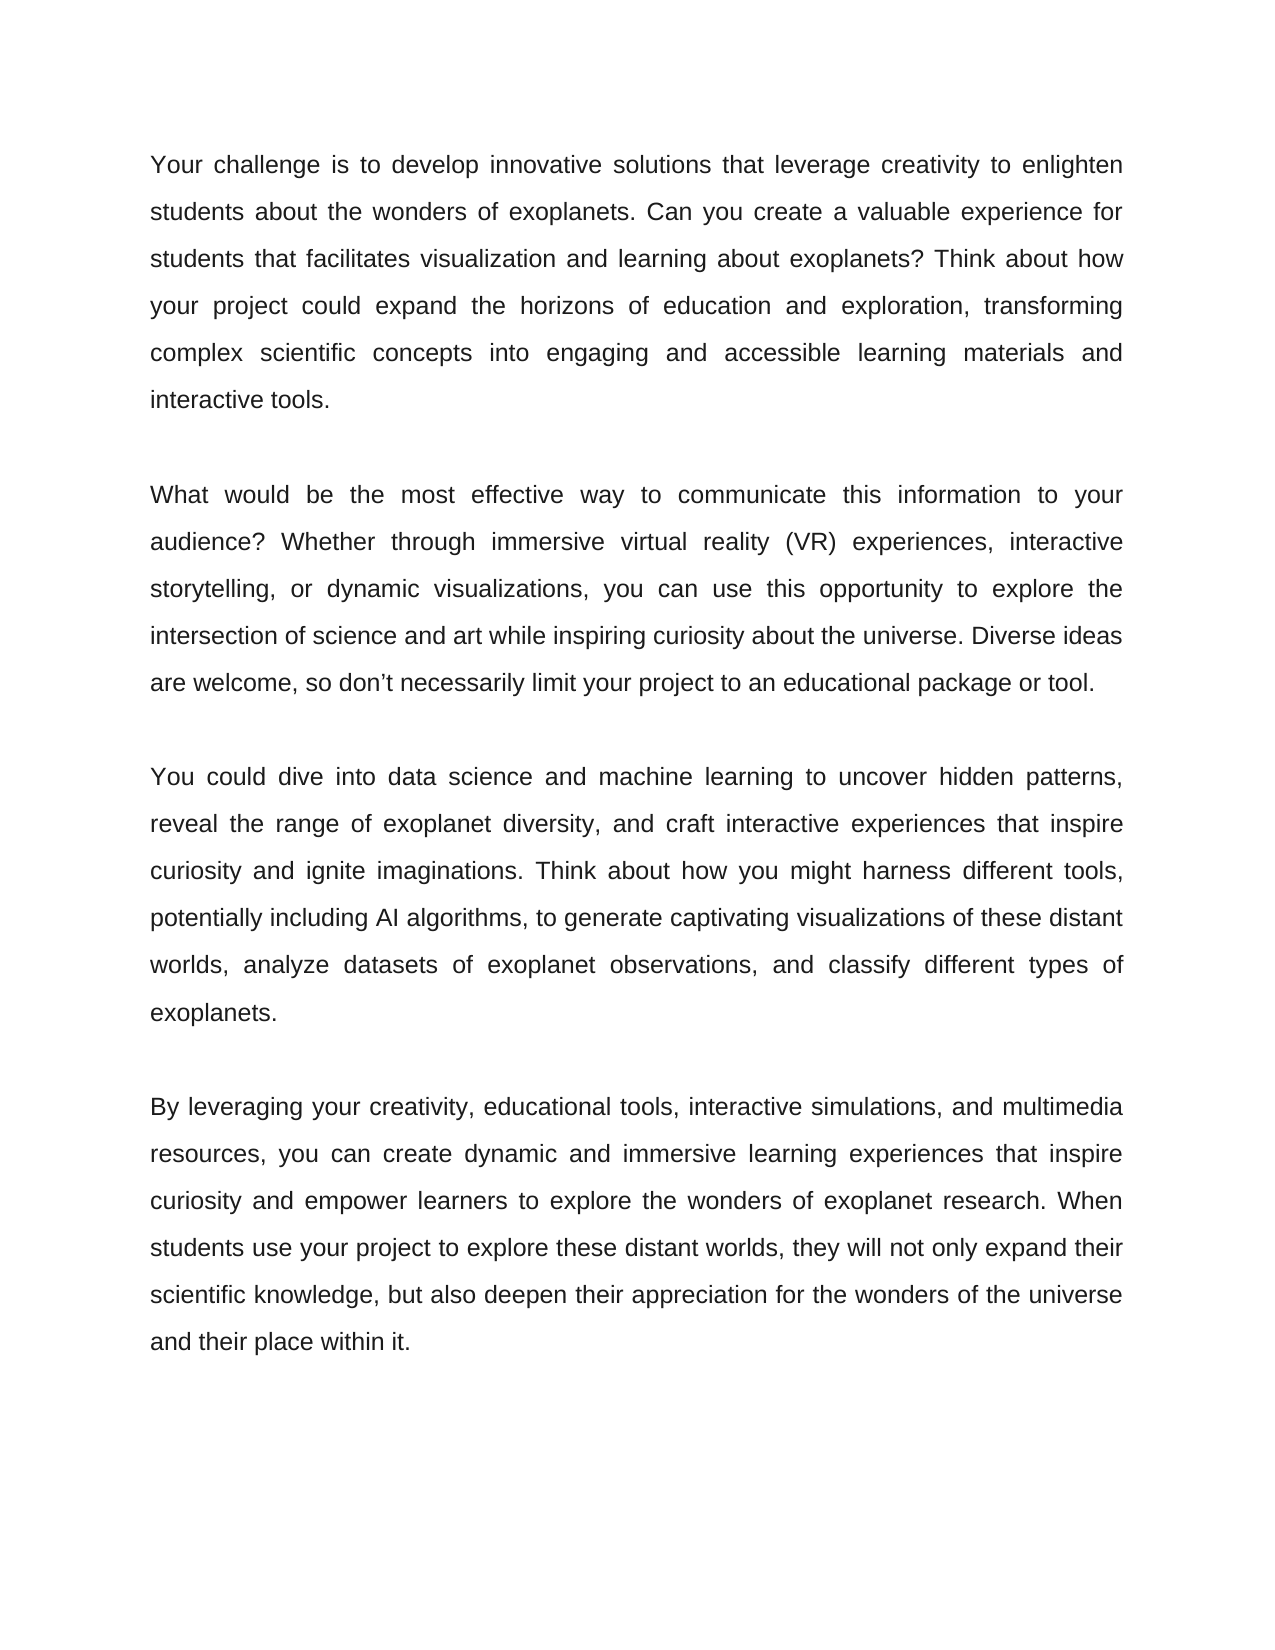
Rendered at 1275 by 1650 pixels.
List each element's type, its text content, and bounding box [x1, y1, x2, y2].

text You could dive into data science and machine learning to uncover hidden patterns, reveal the range of exoplanet diversity, and craft interactive experiences that inspire curiosity and ignite imaginations. Think about how you might harness different tools, potentially including AI algorithms, to generate captivating visualizations of these distant worlds, analyze datasets of exoplanet observations, and classify different types of exoplanets. [150, 762, 1125, 1026]
text By leveraging your creativity, educational tools, interactive simulations, and multimedia resources, you can create dynamic and immersive learning experiences that inspire curiosity and empower learners to explore the wonders of exoplanet research. When students use your project to explore these distant worlds, they will not only expand their scientific knowledge, but also deepen their appreciation for the wonders of the universe and their place within it. [150, 1092, 1125, 1356]
text What would be the most effective way to communicate this information to your audience? Whether through immersive virtual reality (VR) experiences, interactive storytelling, or dynamic visualizations, you can use this opportunity to explore the intersection of science and art while inspiring curiosity about the universe. Diverse ideas are welcome, so don’t necessarily limit your project to an educational package or tool. [150, 479, 1125, 697]
text Your challenge is to develop innovative solutions that leverage creativity to enlighten students about the wonders of exoplanets. Can you create a valuable experience for students that facilitates visualization and learning about exoplanets? Think about how your project could expand the horizons of education and exploration, transforming complex scientific concepts into engaging and accessible learning materials and interactive tools. [150, 150, 1125, 414]
